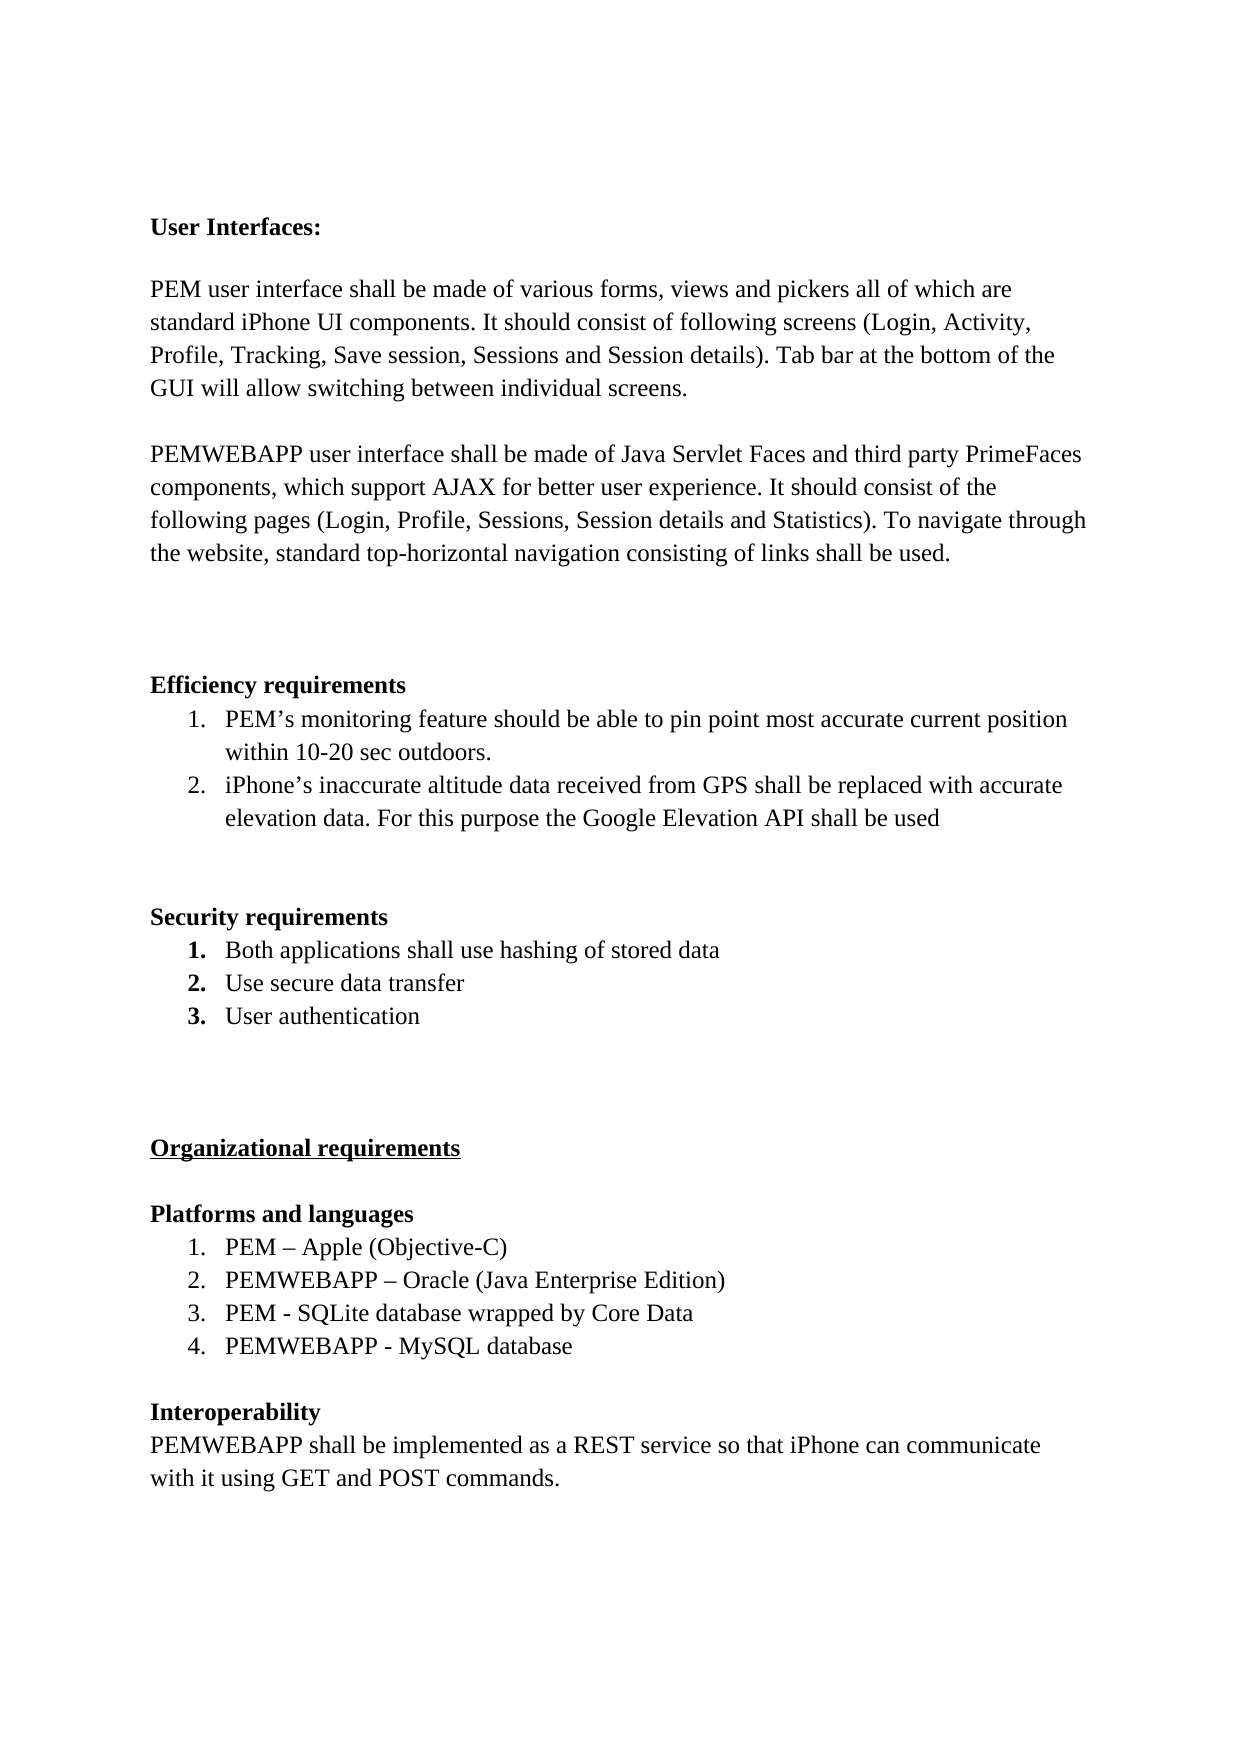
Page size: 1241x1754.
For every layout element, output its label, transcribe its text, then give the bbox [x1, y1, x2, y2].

list Use secure data transfer [187, 968, 1090, 997]
text PEMWEBAPP user interface shall be made of Java Servlet Faces and third party PrimeFaces components, which support AJAX for better user experience. It should consist of the following pages (Login, Profile, Sessions, Session details and Statistics). To navigate through the website, standard top-horizontal navigation consisting of links shall be used. [150, 439, 1090, 567]
list PEM - SQLite database wrapped by Core Data [187, 1298, 1090, 1327]
text Interoperability [150, 1397, 1090, 1426]
list PEM’s monitoring feature should be able to pin point most accurate current position within 10-20 sec outdoors. [187, 704, 1090, 765]
list User authentication [187, 1001, 1090, 1029]
text Security requirements [150, 902, 1090, 931]
text Organizational requirements [150, 1133, 1090, 1162]
subtitle User Interfaces: [150, 212, 1090, 241]
text Platforms and languages [150, 1199, 1090, 1228]
text Efficiency requirements [150, 671, 1090, 699]
list PEMWEBAPP – Oracle (Java Enterprise Edition) [187, 1265, 1090, 1294]
text PEMWEBAPP shall be implemented as a REST service so that iPhone can communicate with it using GET and POST commands. [150, 1430, 1090, 1492]
list iPhone’s inaccurate altitude data received from GPS shall be replaced with accurate elevation data. For this purpose the Google Elevation API shall be used [187, 770, 1090, 831]
text PEM user interface shall be made of various forms, views and pickers all of which are standard iPhone UI components. It should consist of following screens (Login, Activity, Profile, Tracking, Save session, Sessions and Session details). Tab bar at the bottom of the GUI will allow switching between individual screens. [150, 274, 1090, 402]
list PEMWEBAPP - MySQL database [187, 1331, 1090, 1360]
list Both applications shall use hashing of stored data [187, 935, 1090, 963]
list PEM – Apple (Objective-C) [187, 1232, 1090, 1261]
